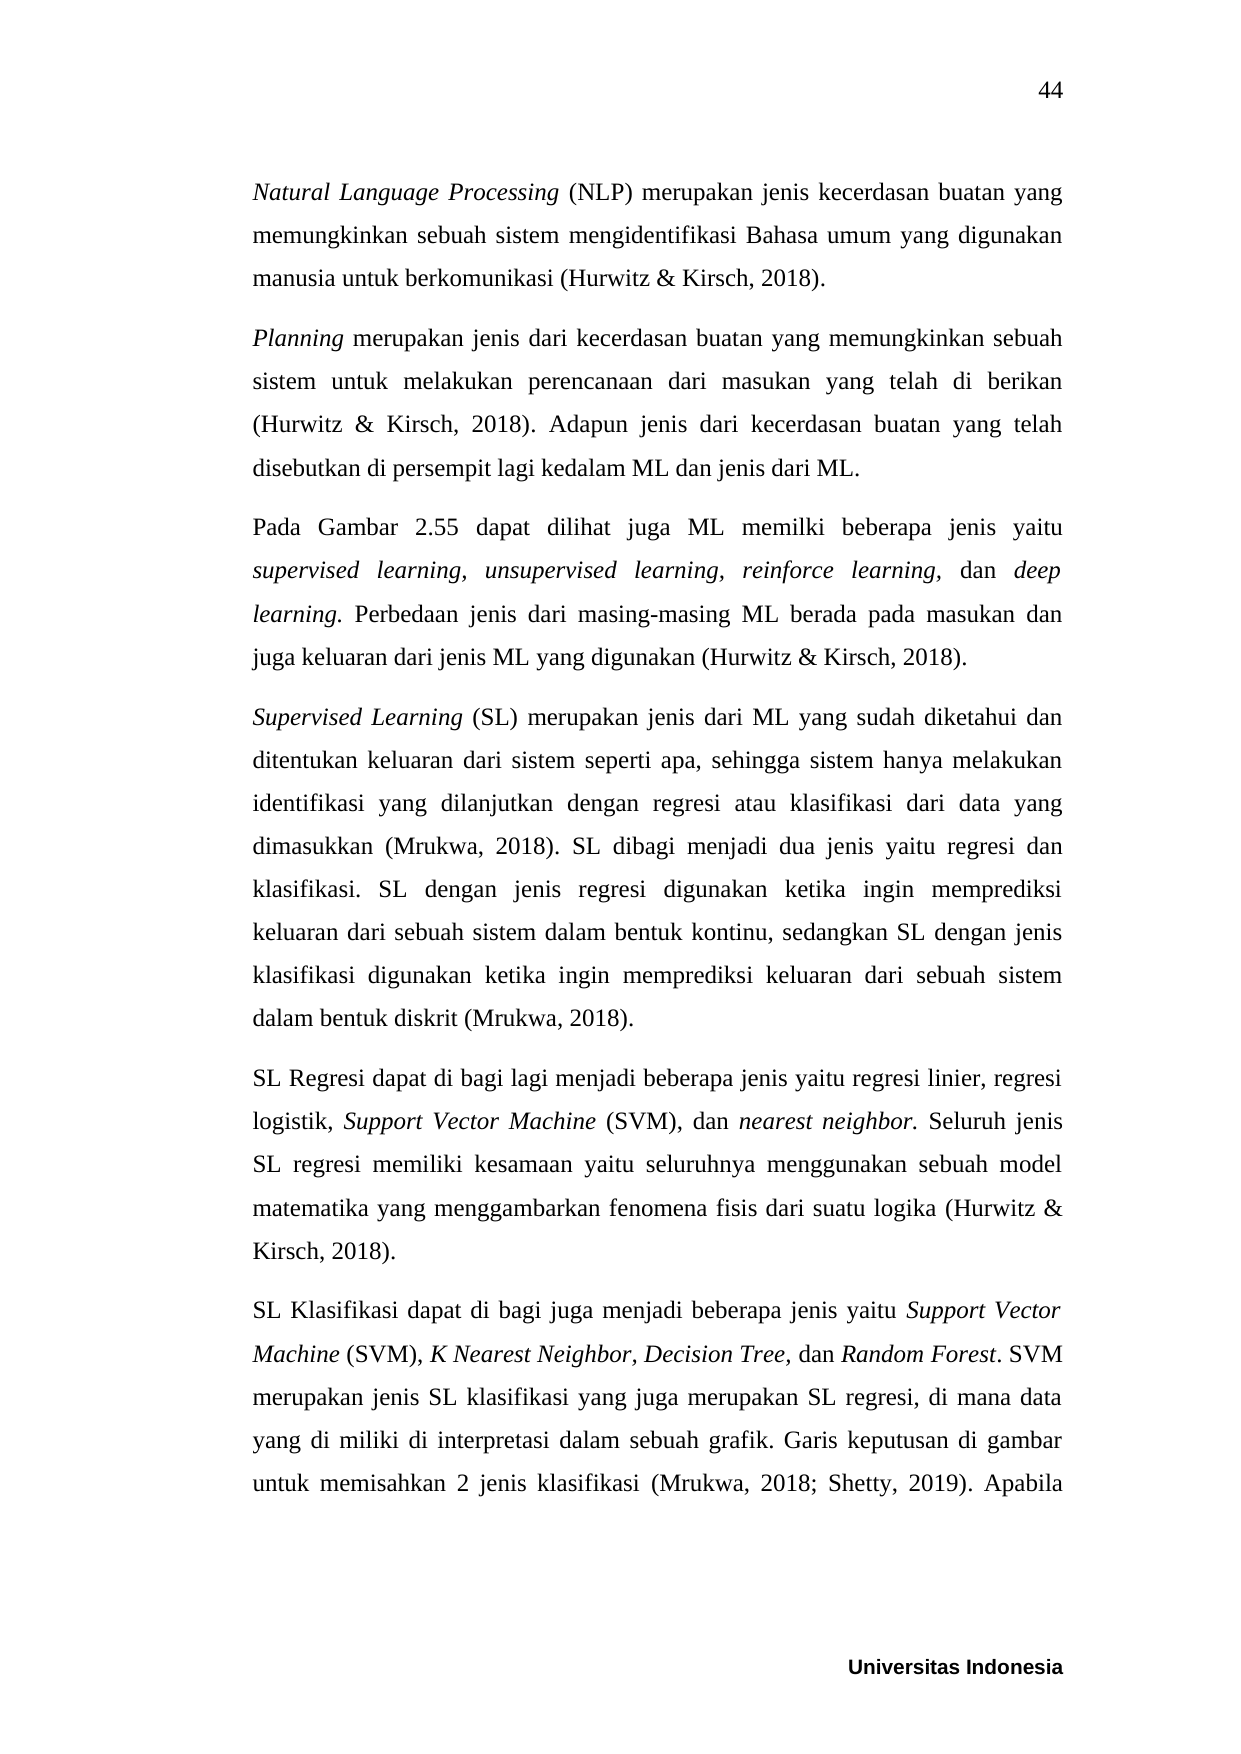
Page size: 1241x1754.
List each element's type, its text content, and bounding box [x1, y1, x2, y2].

text Planning merupakan jenis dari kecerdasan buatan yang memungkinkan sebuah sistem untuk melakukan perencanaan dari masukan yang telah di berikan (Hurwitz & Kirsch, 2018). Adapun jenis dari kecerdasan buatan yang telah disebutkan di persempit lagi kedalam ML dan jenis dari ML. [252, 323, 1063, 481]
text SL Regresi dapat di bagi lagi menjadi beberapa jenis yaitu regresi linier, regresi logistik, Support Vector Machine (SVM), dan nearest neighbor. Seluruh jenis SL regresi memiliki kesamaan yaitu seluruhnya menggunakan sebuah model matematika yang menggambarkan fenomena fisis dari suatu logika (Hurwitz & Kirsch, 2018). [252, 1063, 1063, 1264]
text Supervised Learning (SL) merupakan jenis dari ML yang sudah diketahui dan ditentukan keluaran dari sistem seperti apa, sehingga sistem hanya melakukan identifikasi yang dilanjutkan dengan regresi atau klasifikasi dari data yang dimasukkan (Mrukwa, 2018). SL dibagi menjadi dua jenis yaitu regresi dan klasifikasi. SL dengan jenis regresi digunakan ketika ingin memprediksi keluaran dari sebuah sistem dalam bentuk kontinu, sedangkan SL dengan jenis klasifikasi digunakan ketika ingin memprediksi keluaran dari sebuah sistem dalam bentuk diskrit (Mrukwa, 2018). [252, 702, 1063, 1032]
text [252, 1296, 1063, 1497]
text Natural Language Processing (NLP) merupakan jenis kecerdasan buatan yang memungkinkan sebuah sistem mengidentifikasi Bahasa umum yang digunakan manusia untuk berkomunikasi (Hurwitz & Kirsch, 2018). [252, 177, 1063, 292]
